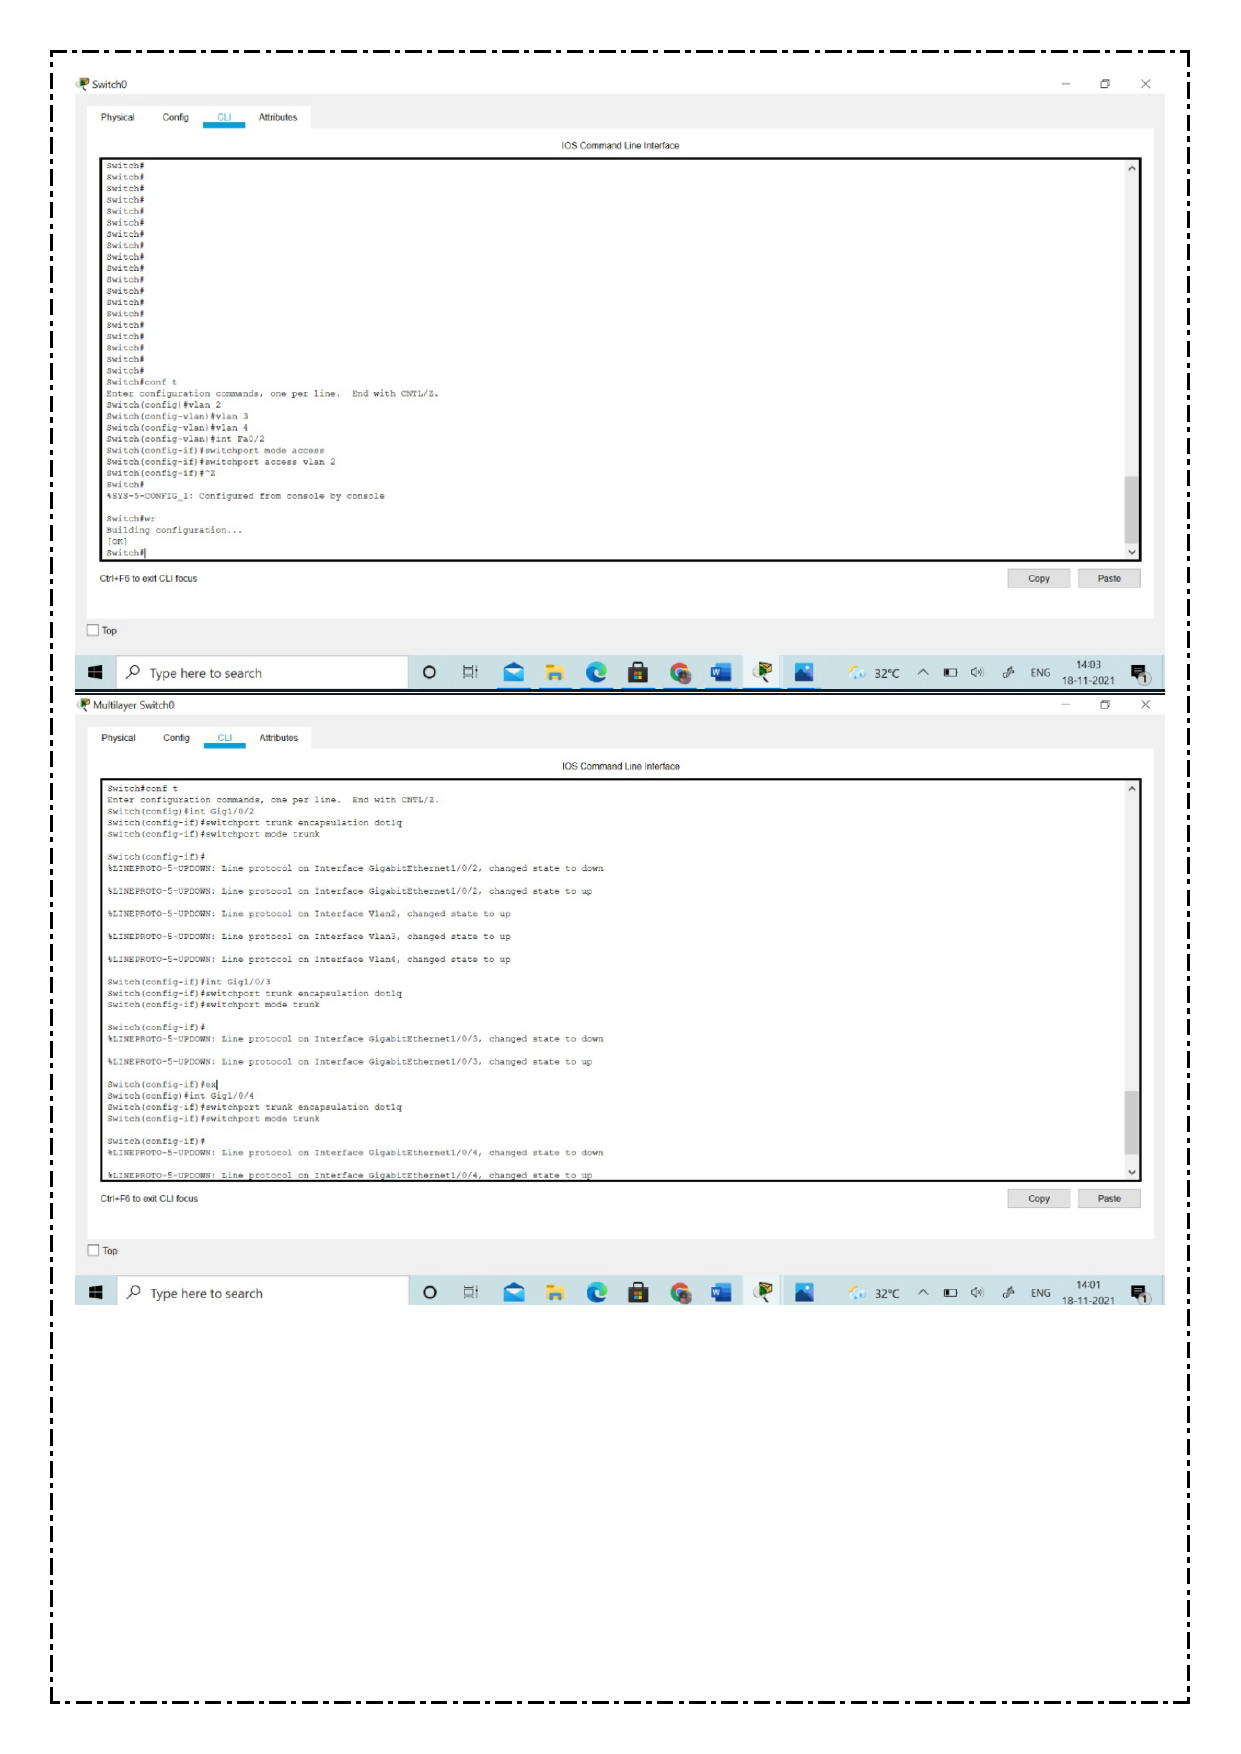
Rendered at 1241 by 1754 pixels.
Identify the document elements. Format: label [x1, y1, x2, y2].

picture [75, 75, 1166, 692]
picture [75, 693, 1166, 1305]
